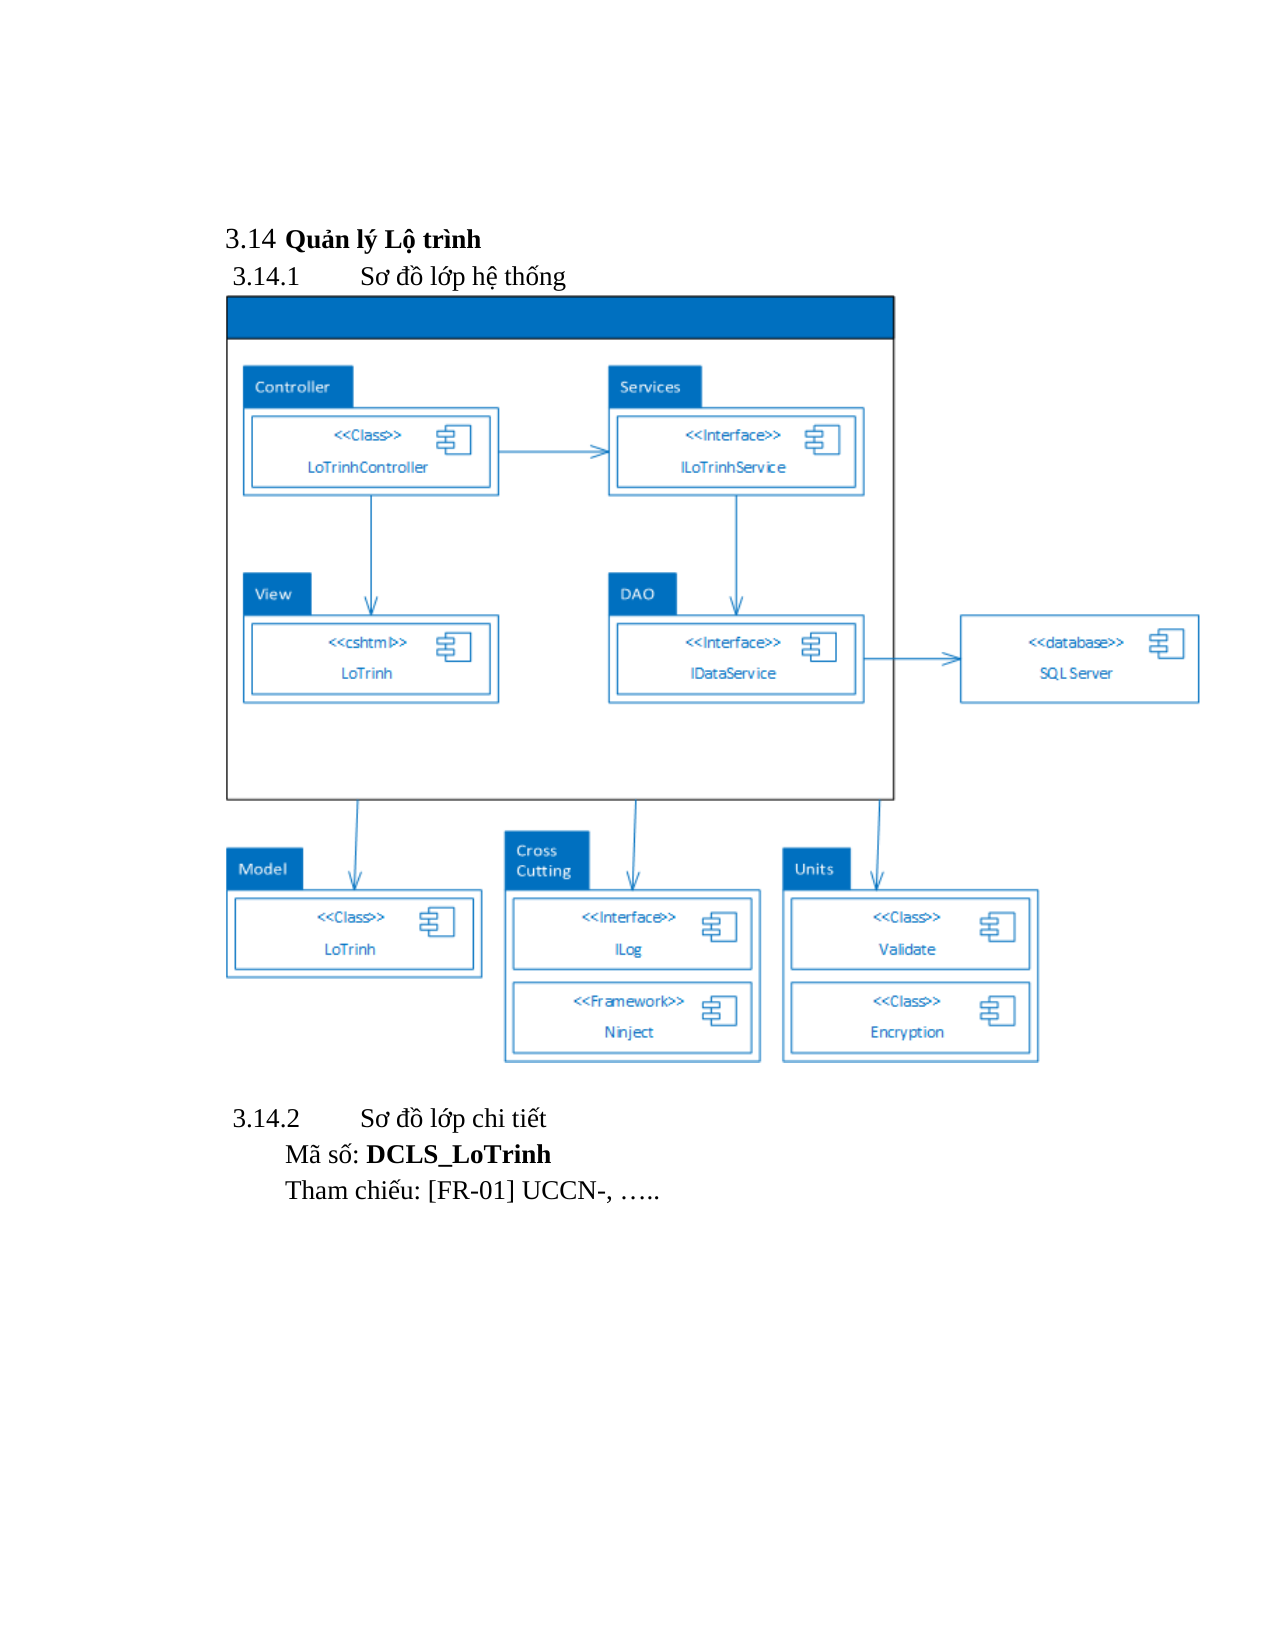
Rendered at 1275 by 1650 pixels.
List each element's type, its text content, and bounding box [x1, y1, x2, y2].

text Quản lý Lộ trình [225, 221, 1125, 255]
list Sơ đồ lớp hệ thống [300, 260, 1125, 291]
list Tham chiếu: [FR-01] UCCN-, ….. [285, 1174, 1125, 1205]
picture [225, 295, 1200, 1063]
list Mã số: DCLS_LoTrinh [285, 1138, 1125, 1169]
list Sơ đồ lớp chi tiết [300, 1103, 1125, 1134]
